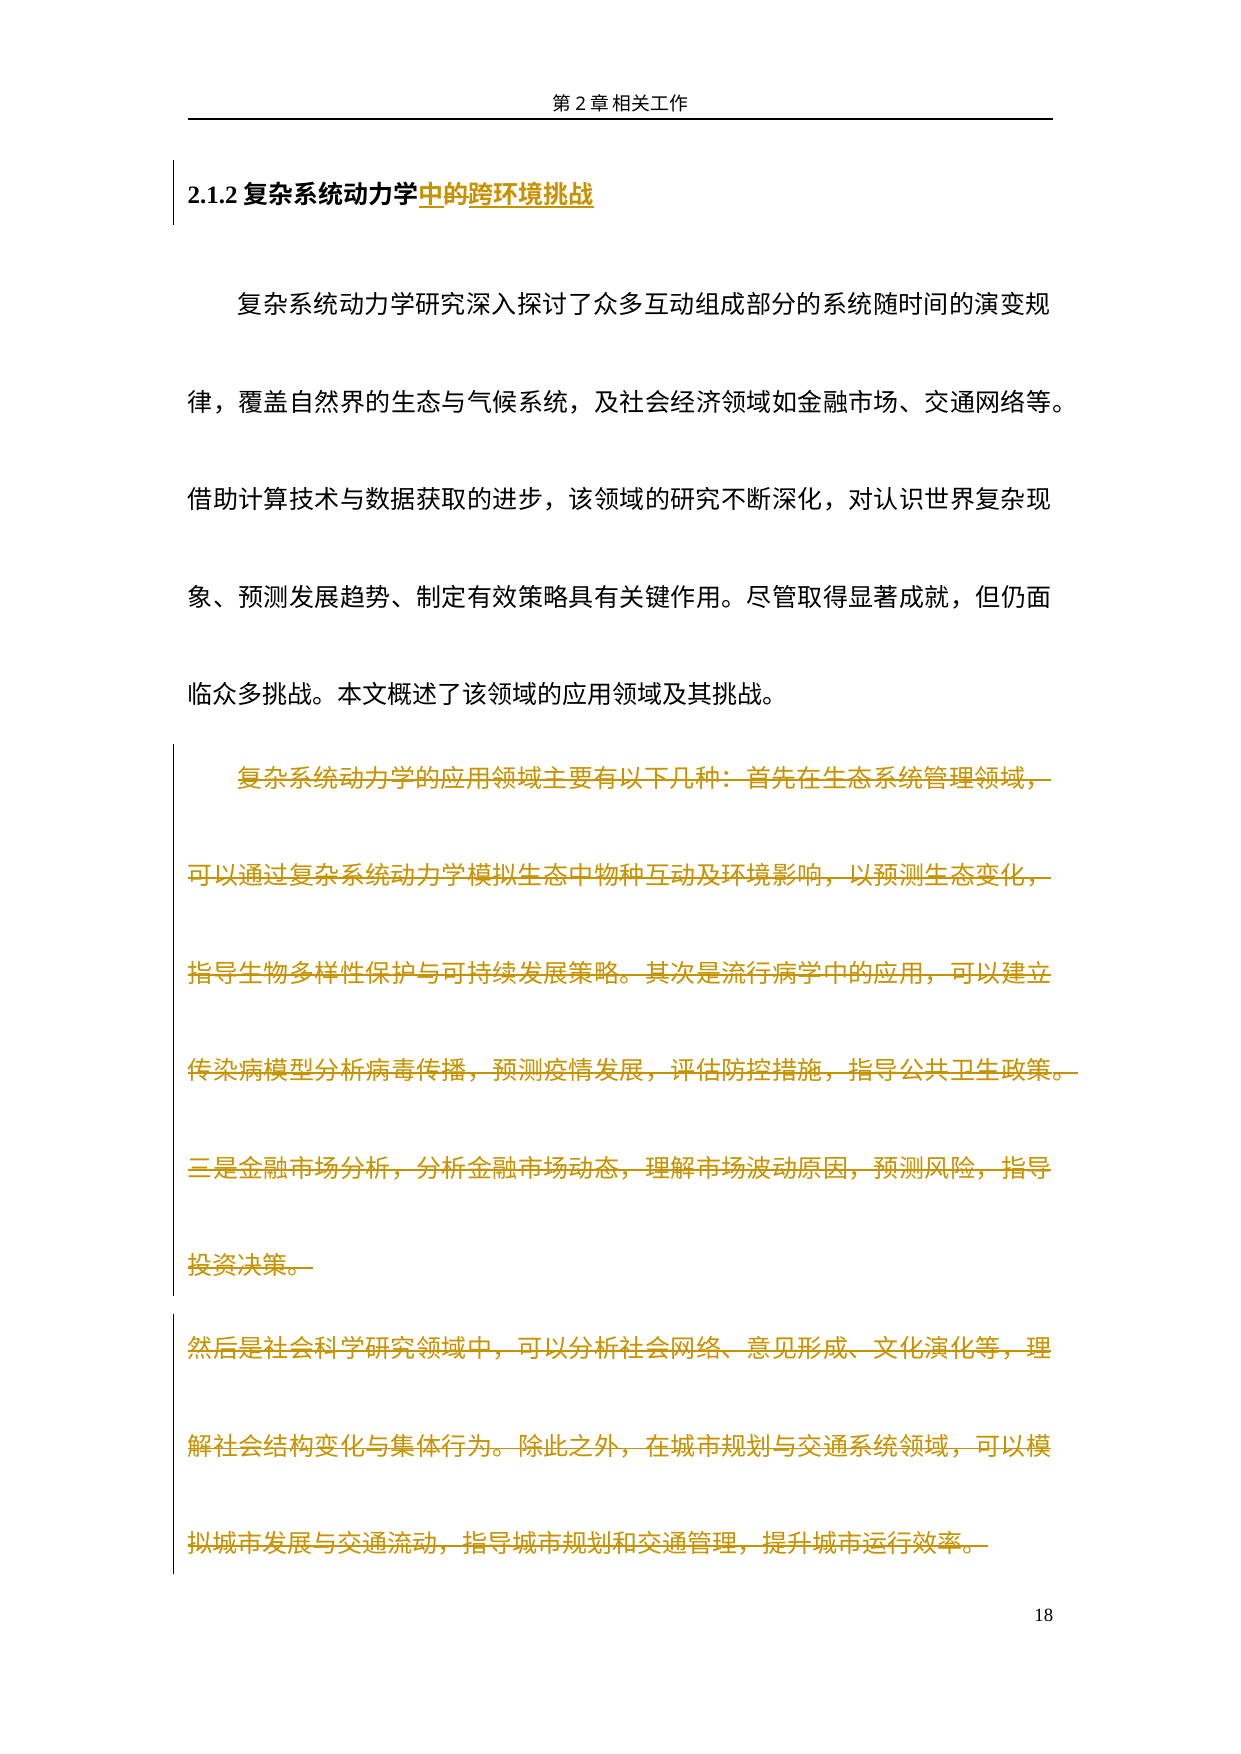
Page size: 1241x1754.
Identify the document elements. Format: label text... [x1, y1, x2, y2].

subtitle 2.1.2 复杂系统动力学 [187, 160, 1053, 225]
text 复杂系统动力学研究深入探讨了众多互动组成部分的系统随时间的演变规律，覆盖自然界的生态与气候系统，及社会经济领域如金融市场、交通网络等。借助计算技术与数据获取的进步，该领域的研究不断深化，对认识世界复杂现象、预测发展趋势、制定有效策略具有关键作用。尽管取得显著成就，但仍面临众多挑战。本文概述了该领域的应用领域及其挑战。 [187, 271, 1053, 726]
